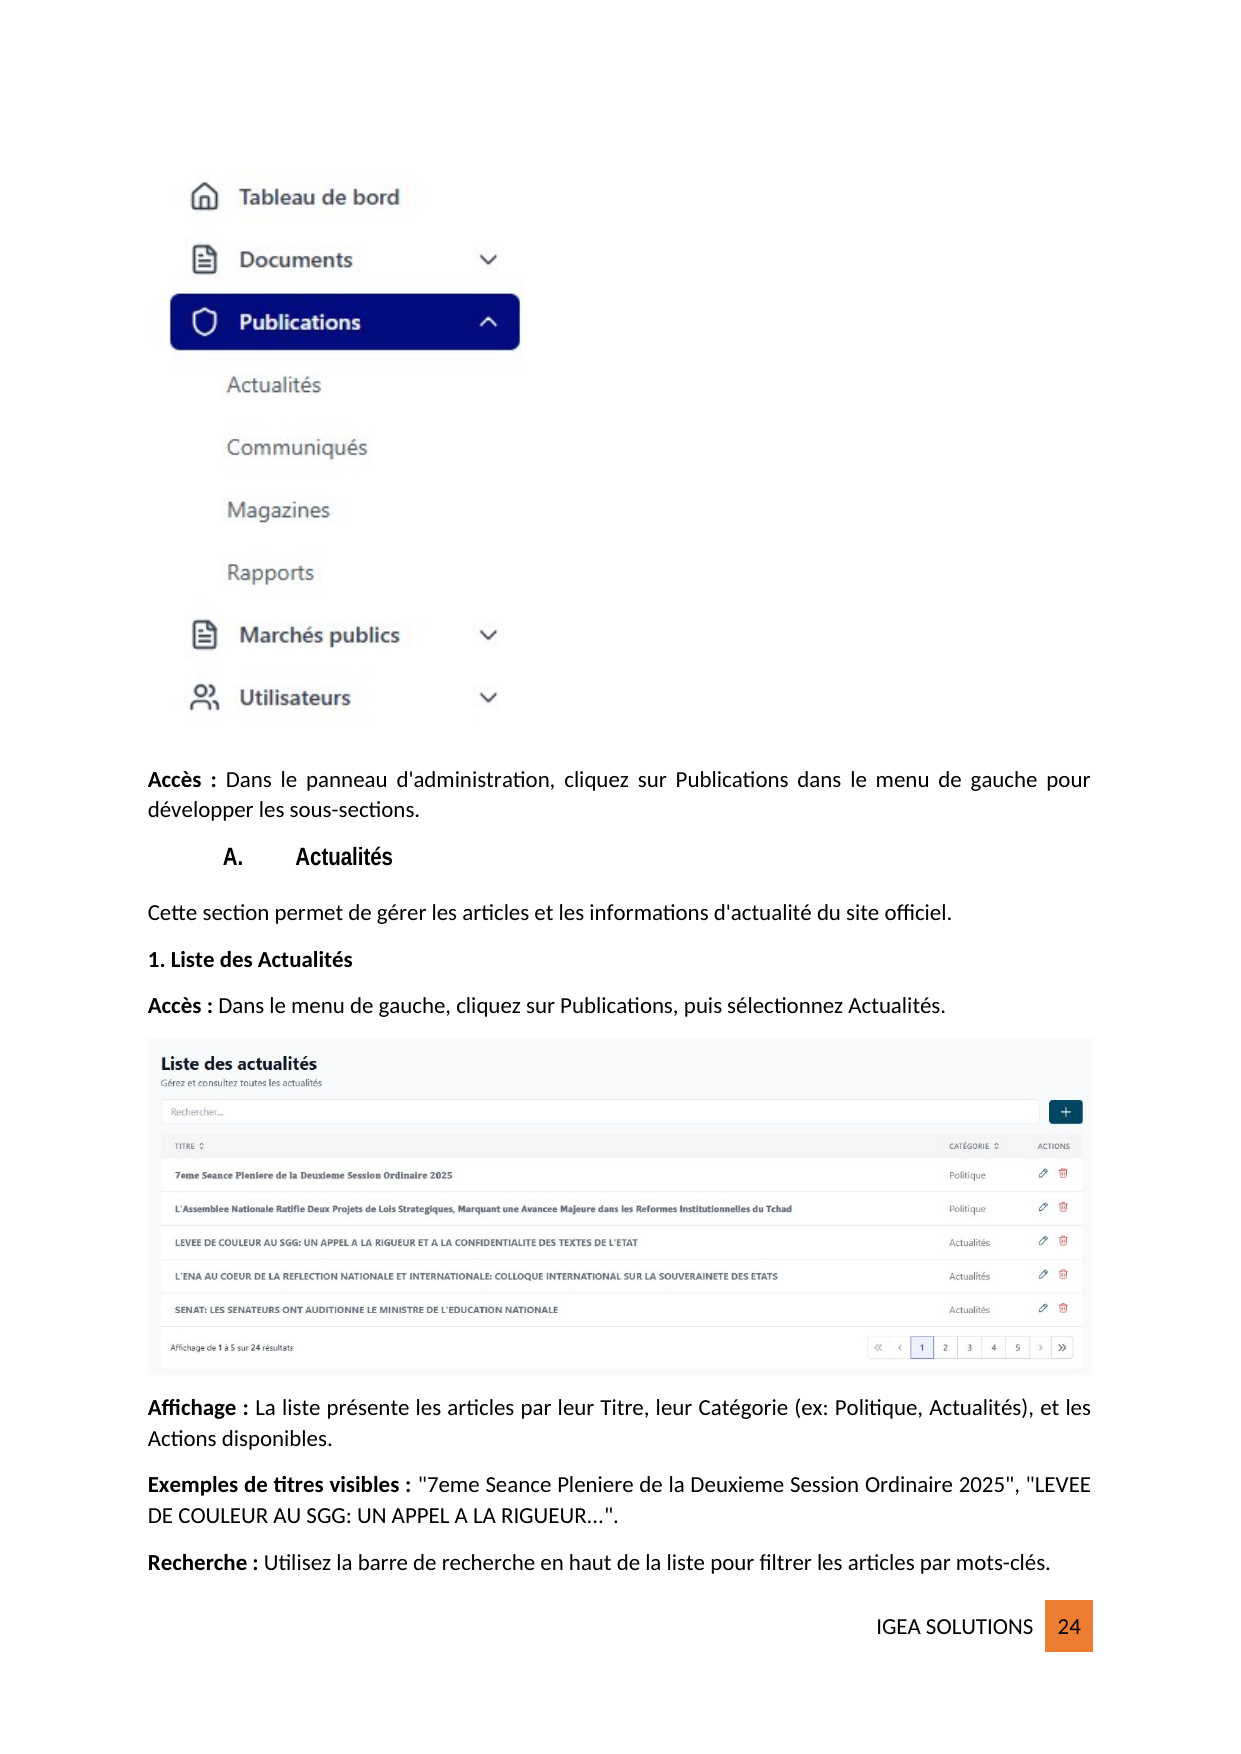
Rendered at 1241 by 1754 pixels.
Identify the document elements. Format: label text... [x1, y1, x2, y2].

text Affichage : La liste présente les articles par leur Titre, leur Catégorie (ex: Politique, Actualités), et les Actions disponibles. [148, 1393, 1093, 1452]
text Exemples de titres visibles : "7eme Seance Pleniere de la Deuxieme Session Ordinaire 2025", "LEVEE DE COULEUR AU SGG: UN APPEL A LA RIGUEUR...". [148, 1471, 1093, 1529]
text Accès : Dans le panneau d'administration, cliquez sur Publications dans le menu de gauche pour développer les sous-sections. [148, 765, 1093, 823]
picture [147, 1038, 1093, 1375]
text Accès : Dans le menu de gauche, cliquez sur Publications, puis sélectionnez Actualités. [148, 992, 1093, 1020]
text Recherche : Utilisez la barre de recherche en haut de la liste pour filtrer les articles par mots-clés. [148, 1548, 1093, 1576]
text Cette section permet de gérer les articles et les informations d'actualité du site officiel. [148, 898, 1093, 926]
picture [147, 147, 542, 746]
text 1. Liste des Actualités [148, 945, 1093, 973]
subtitle Actualités [223, 842, 1093, 871]
